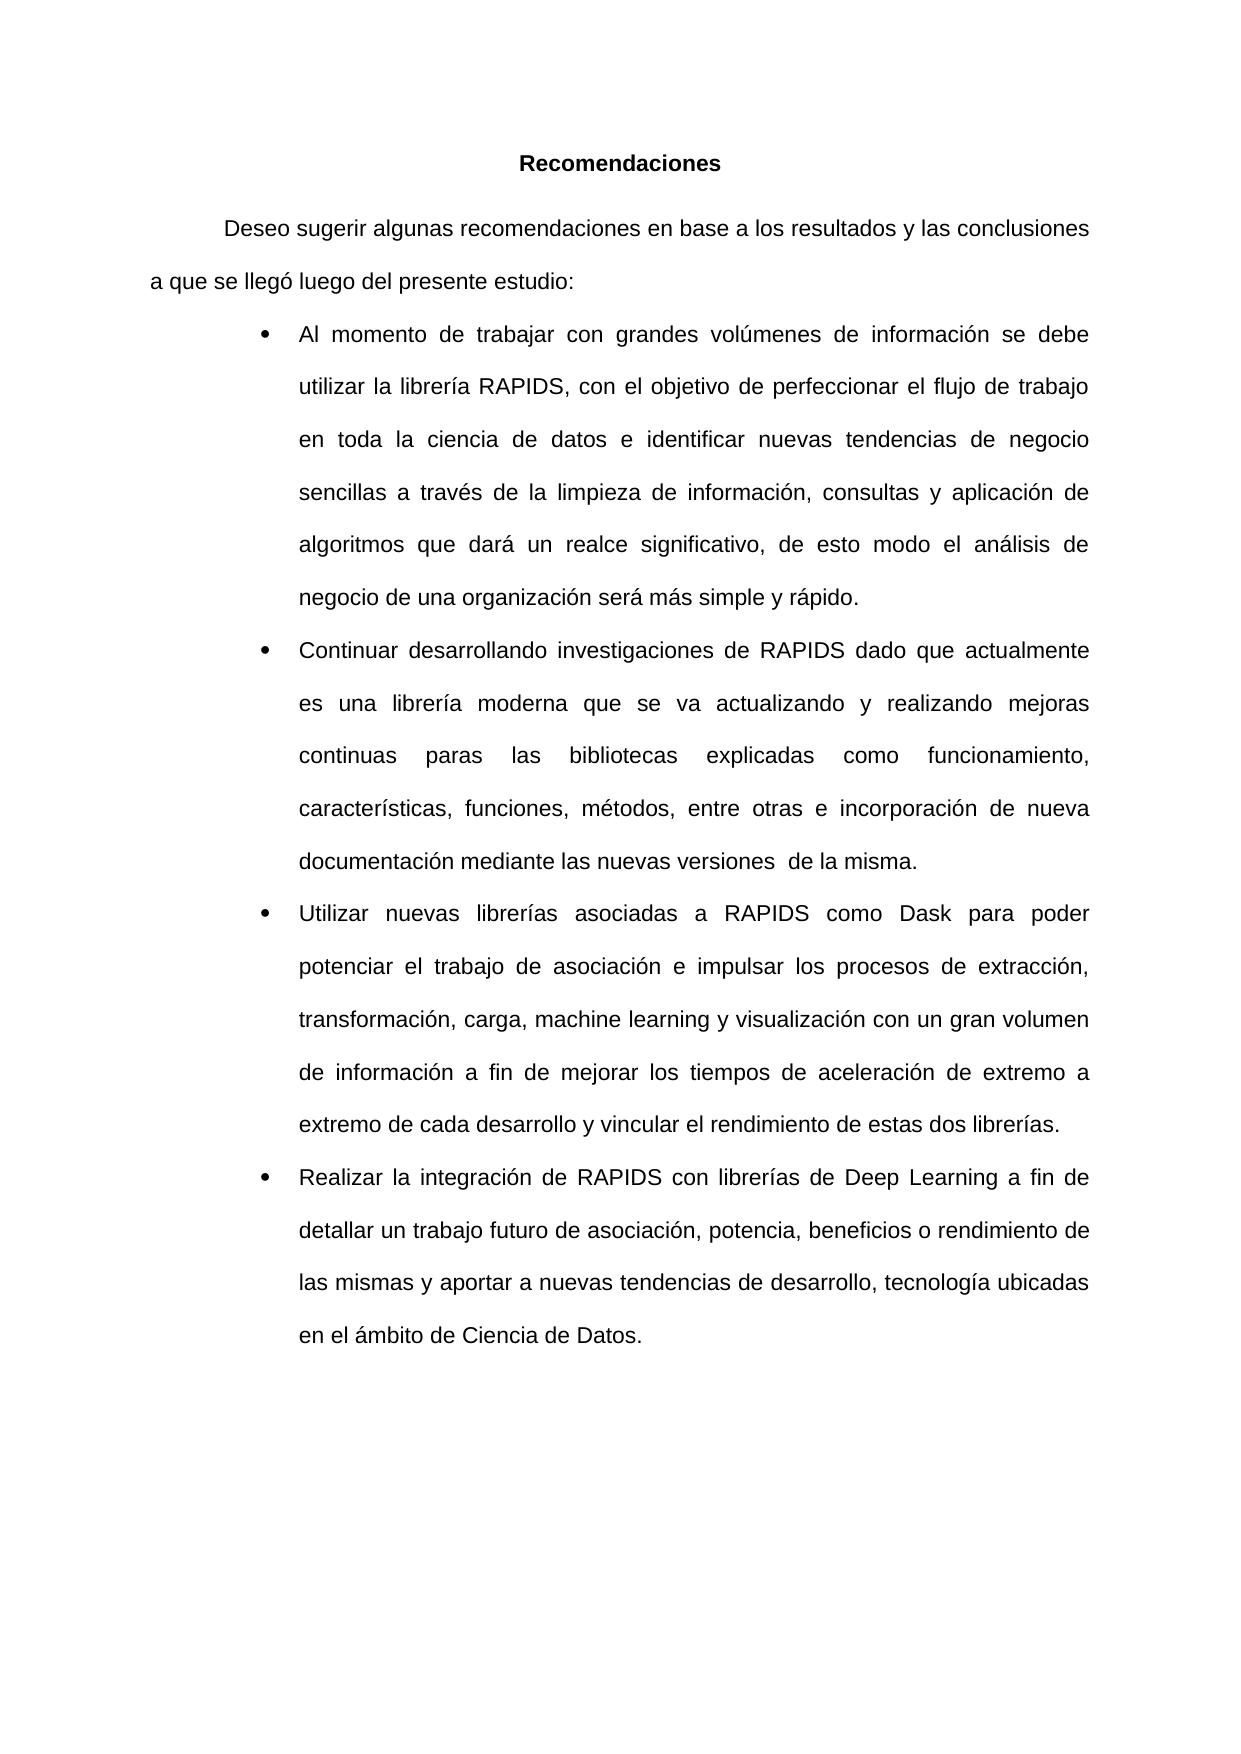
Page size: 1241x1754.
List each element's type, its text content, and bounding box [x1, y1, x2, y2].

text Deseo sugerir algunas recomendaciones en base a los resultados y las conclusiones a que se llegó luego del presente estudio: [150, 215, 1090, 294]
subtitle Recomendaciones [150, 150, 1090, 176]
list Al momento de trabajar con grandes volúmenes de información se debe utilizar la librería RAPIDS, con el objetivo de perfeccionar el flujo de trabajo en toda la ciencia de datos e identificar nuevas tendencias de negocio sencillas a través de la limpieza de información, consultas y aplicación de algoritmos que dará un realce significativo, de esto modo el análisis de negocio de una organización será más simple y rápido. [261, 321, 1090, 611]
list Continuar desarrollando investigaciones de RAPIDS dado que actualmente es una librería moderna que se va actualizando y realizando mejoras continuas paras las bibliotecas explicadas como funcionamiento, características, funciones, métodos, entre otras e incorporación de nueva documentación mediante las nuevas versiones de la misma. [261, 637, 1090, 874]
list Realizar la integración de RAPIDS con librerías de Deep Learning a fin de detallar un trabajo futuro de asociación, potencia, beneficios o rendimiento de las mismas y aportar a nuevas tendencias de desarrollo, tecnología ubicadas en el ámbito de Ciencia de Datos. [261, 1164, 1090, 1348]
list Utilizar nuevas librerías asociadas a RAPIDS como Dask para poder potenciar el trabajo de asociación e impulsar los procesos de extracción, transformación, carga, machine learning y visualización con un gran volumen de información a fin de mejorar los tiempos de aceleración de extremo a extremo de cada desarrollo y vincular el rendimiento de estas dos librerías. [261, 900, 1090, 1138]
